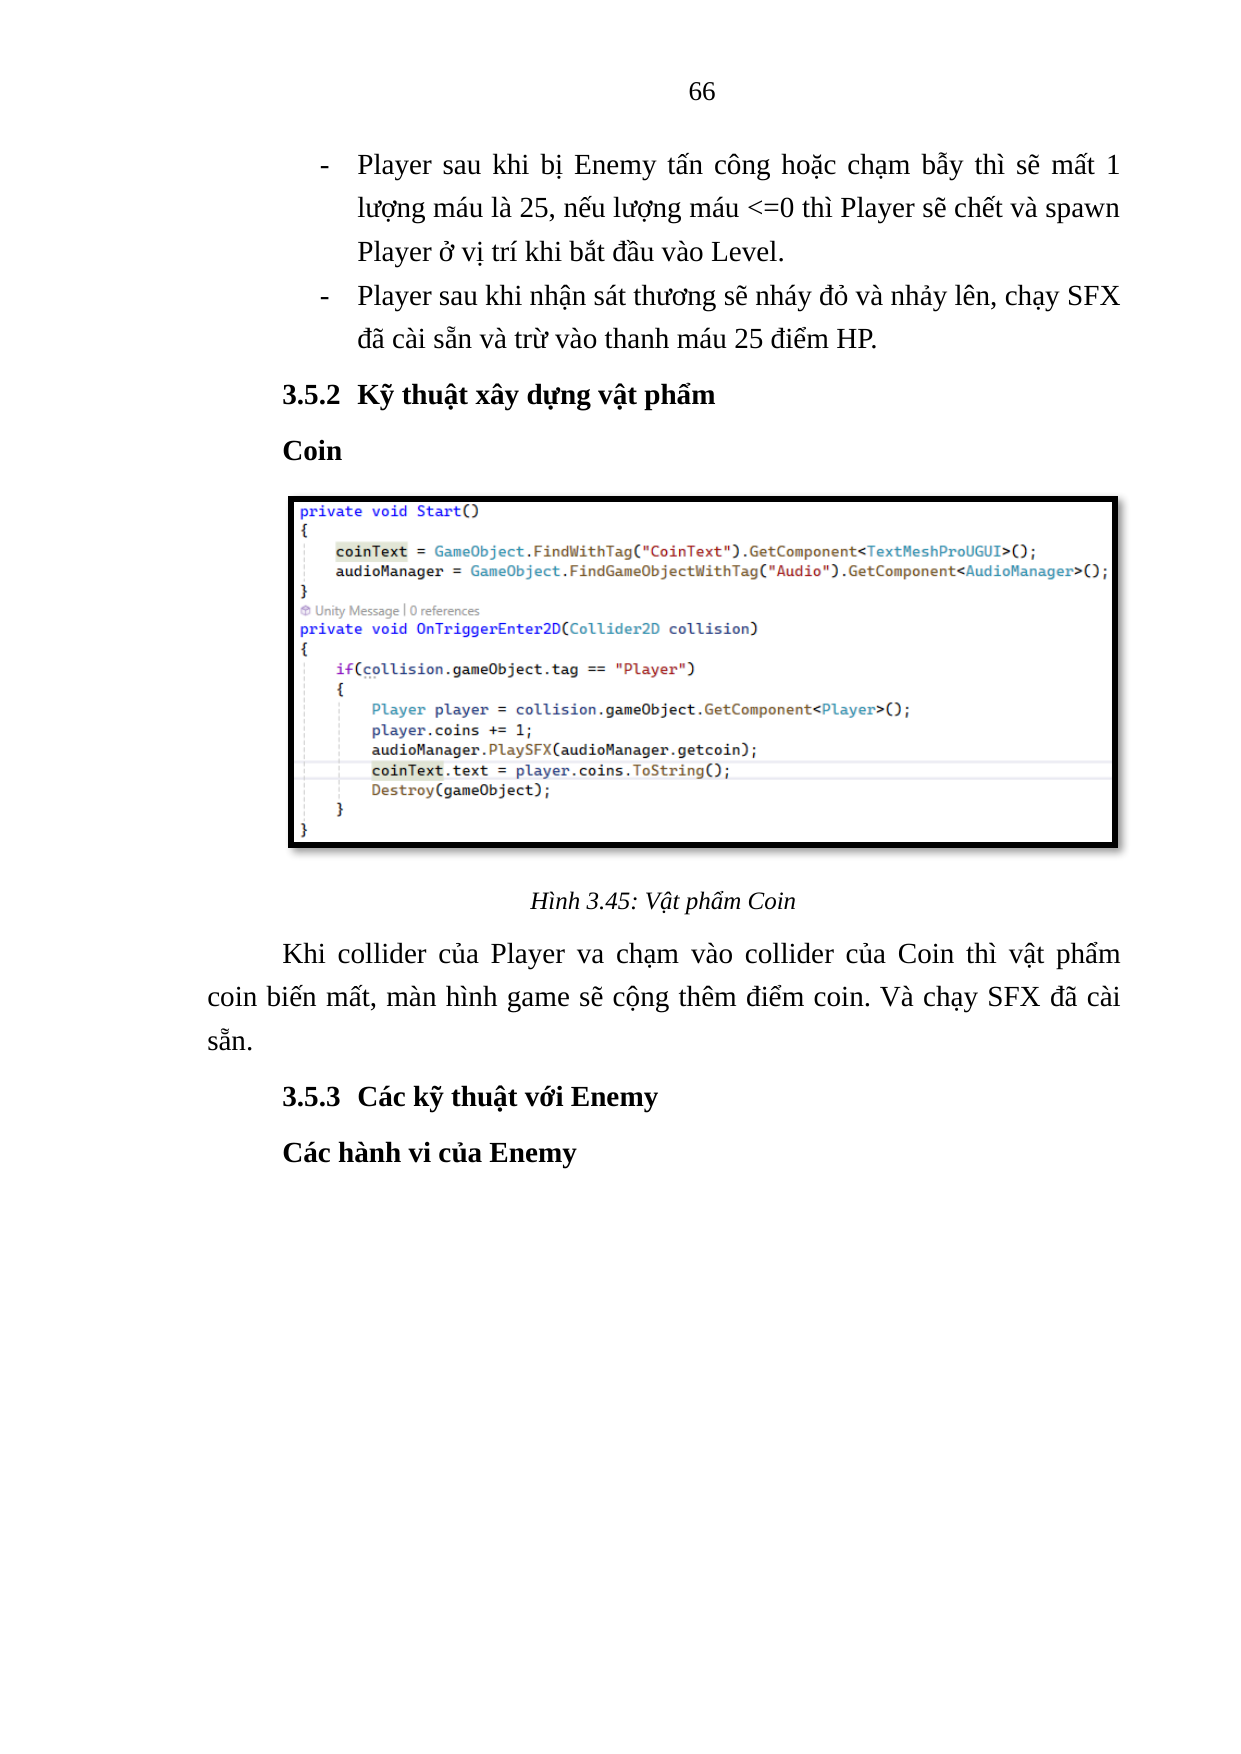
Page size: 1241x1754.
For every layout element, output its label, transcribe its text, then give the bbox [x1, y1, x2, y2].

text Các hành vi của Enemy [207, 1135, 1122, 1169]
list Player sau khi nhận sát thương sẽ nháy đỏ và nhảy lên, chạy SFX đã cài sẵn và trừ vào thanh máu 25 điểm HP. [319, 278, 1122, 355]
list Player sau khi bị Enemy tấn công hoặc chạm bẫy thì sẽ mất 1 lượng máu là 25, nếu lượng máu <=0 thì Player sẽ chết và spawn Player ở vị trí khi bắt đầu vào Level. [319, 147, 1122, 268]
subtitle Kỹ thuật xây dựng vật phẩm [282, 377, 1122, 411]
picture [294, 502, 1112, 842]
subtitle Các kỹ thuật với Enemy [282, 1079, 1122, 1113]
text Coin [207, 433, 1122, 467]
text Khi collider của Player va chạm vào collider của Coin thì vật phẩm coin biến mất, màn hình game sẽ cộng thêm điểm coin. Và chạy SFX đã cài sẵn. [207, 936, 1122, 1057]
